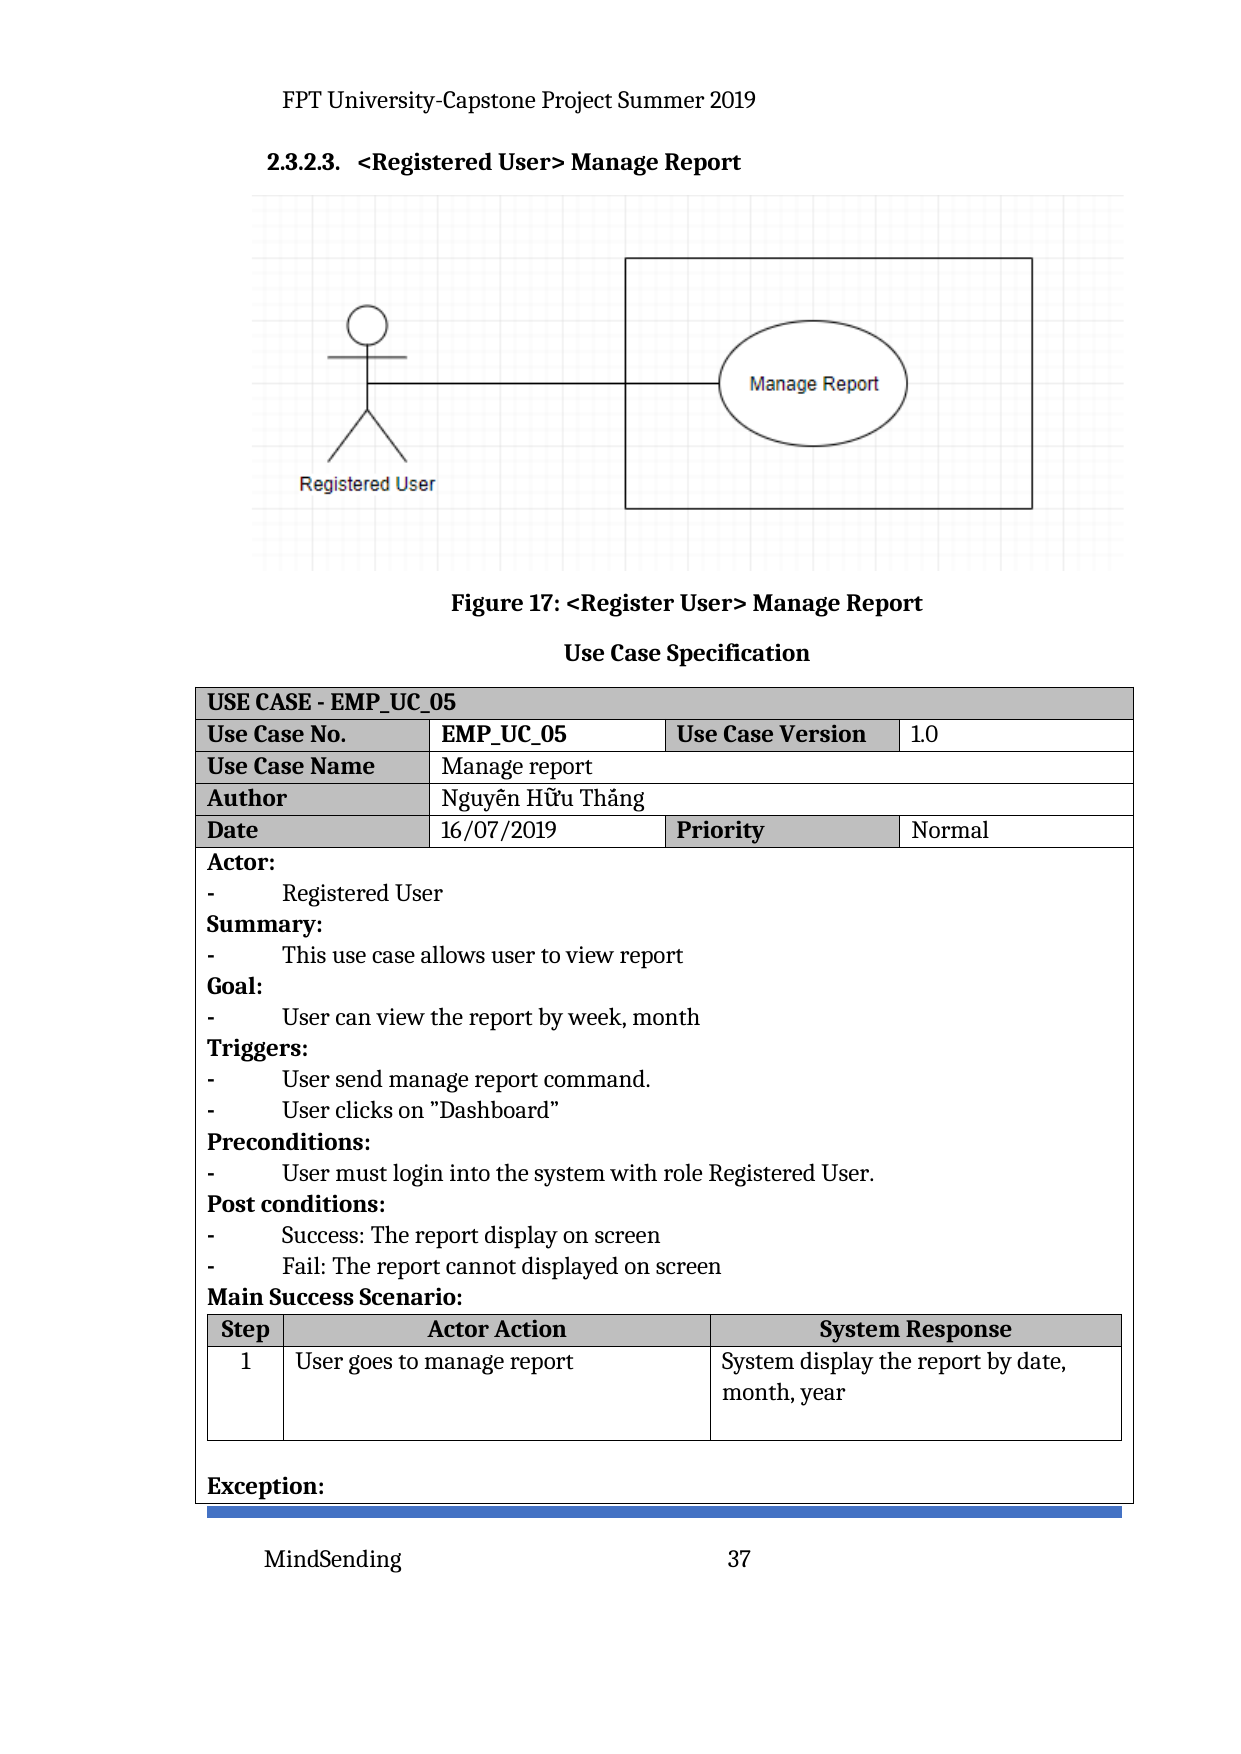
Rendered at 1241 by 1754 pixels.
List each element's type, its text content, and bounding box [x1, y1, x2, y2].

table_cell Use Case Version [666, 720, 899, 751]
table_cell Priority [666, 816, 899, 847]
table_cell Nguyễn Hữu Thắng [430, 784, 1133, 815]
table_cell 16/07/2019 [430, 816, 665, 847]
subtitle <Registered User> Manage Report [207, 148, 1122, 176]
table_cell EMP_UC_05 [430, 720, 665, 751]
table_cell Normal [900, 816, 1133, 847]
text Figure 17: <Register User> Manage Report [252, 589, 1122, 618]
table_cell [196, 848, 1133, 1503]
table_cell Date [196, 816, 429, 847]
text Use Case Specification [252, 639, 1122, 668]
table_cell Manage report [430, 752, 1133, 783]
table_cell Use Case Name [196, 752, 429, 783]
table_header USE CASE - EMP_UC_05 [196, 688, 1133, 719]
table_cell 1.0 [900, 720, 1133, 751]
table_cell Use Case No. [196, 720, 429, 751]
table_cell Author [196, 784, 429, 815]
picture [251, 195, 1124, 571]
